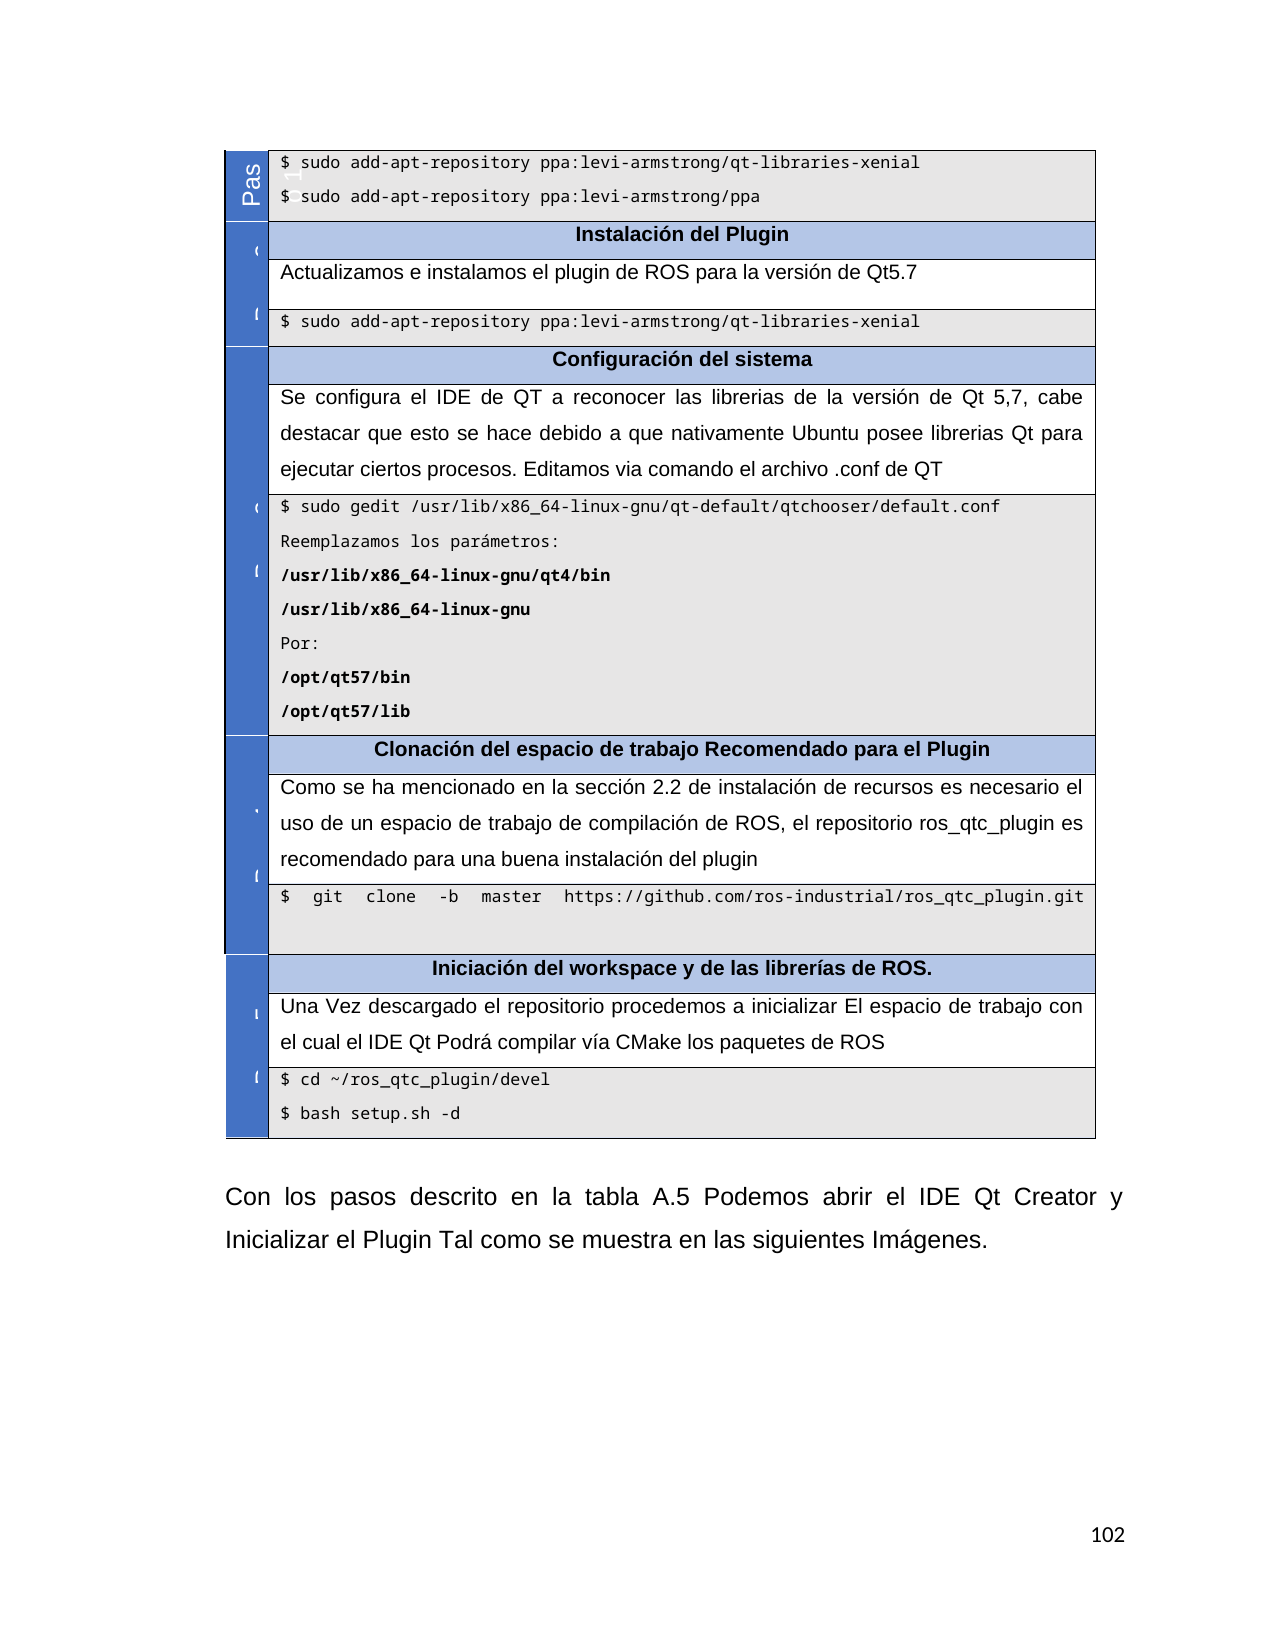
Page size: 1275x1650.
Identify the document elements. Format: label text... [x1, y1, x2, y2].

table_cell Actualizamos e instalamos el plugin de ROS para la versión de Qt5.7 [269, 260, 1095, 309]
table_cell Se configura el IDE de QT a reconocer las librerias de la versión de Qt 5,7, cabe destacar que esto se hace debido a que nativamente Ubuntu posee librerias Qt para ejecutar ciertos procesos. Editamos via comando el archivo .conf de QT [269, 385, 1095, 494]
table_cell Iniciación del workspace y de las librerías de ROS. [269, 955, 1095, 992]
table_cell $ cd ~/ros_qtc_plugin/devel $ bash setup.sh -d [269, 1068, 1095, 1137]
table_cell Una Vez descargado el repositorio procedemos a inicializar El espacio de trabajo con el cual el IDE Qt Podrá compilar vía CMake los paquetes de ROS [269, 994, 1095, 1067]
table_cell $ sudo add-apt-repository ppa:levi-armstrong/qt-libraries-xenial [269, 310, 1095, 346]
table_cell Paso 5 [226, 955, 268, 1137]
table_cell Como se ha mencionado en la sección 2.2 de instalación de recursos es necesario el uso de un espacio de trabajo de compilación de ROS, el repositorio ros_qtc_plugin es recomendado para una buena instalación del plugin [269, 775, 1095, 883]
text Con los pasos descrito en la tabla A.5 Podemos abrir el IDE Qt Creator y Inicializar el Plugin Tal como se muestra en las siguientes Imágenes. [225, 1182, 1125, 1253]
table_cell Configuración del sistema [269, 347, 1095, 384]
table_cell $ git clone -b master https://github.com/ros-industrial/ros_qtc_plugin.git [269, 885, 1095, 954]
table_cell Paso 3 [226, 347, 268, 735]
table_cell $ sudo add-apt-repository ppa:levi-armstrong/qt-libraries-xenial $ sudo add-apt-repository ppa:levi-armstrong/ppa [269, 151, 1095, 221]
table_cell $ sudo gedit /usr/lib/x86_64-linux-gnu/qt-default/qtchooser/default.conf Reemplazamos los parámetros: /usr/lib/x86_64-linux-gnu/qt4/bin /usr/lib/x86_64-linux-gnu Por: /opt/qt57/bin /opt/qt57/lib [269, 495, 1095, 735]
table_cell Clonación del espacio de trabajo Recomendado para el Plugin [269, 736, 1095, 773]
table_cell Instalación del Plugin [269, 222, 1095, 259]
table_cell Paso 2 [226, 222, 268, 346]
table_cell Paso 4 [226, 736, 268, 954]
